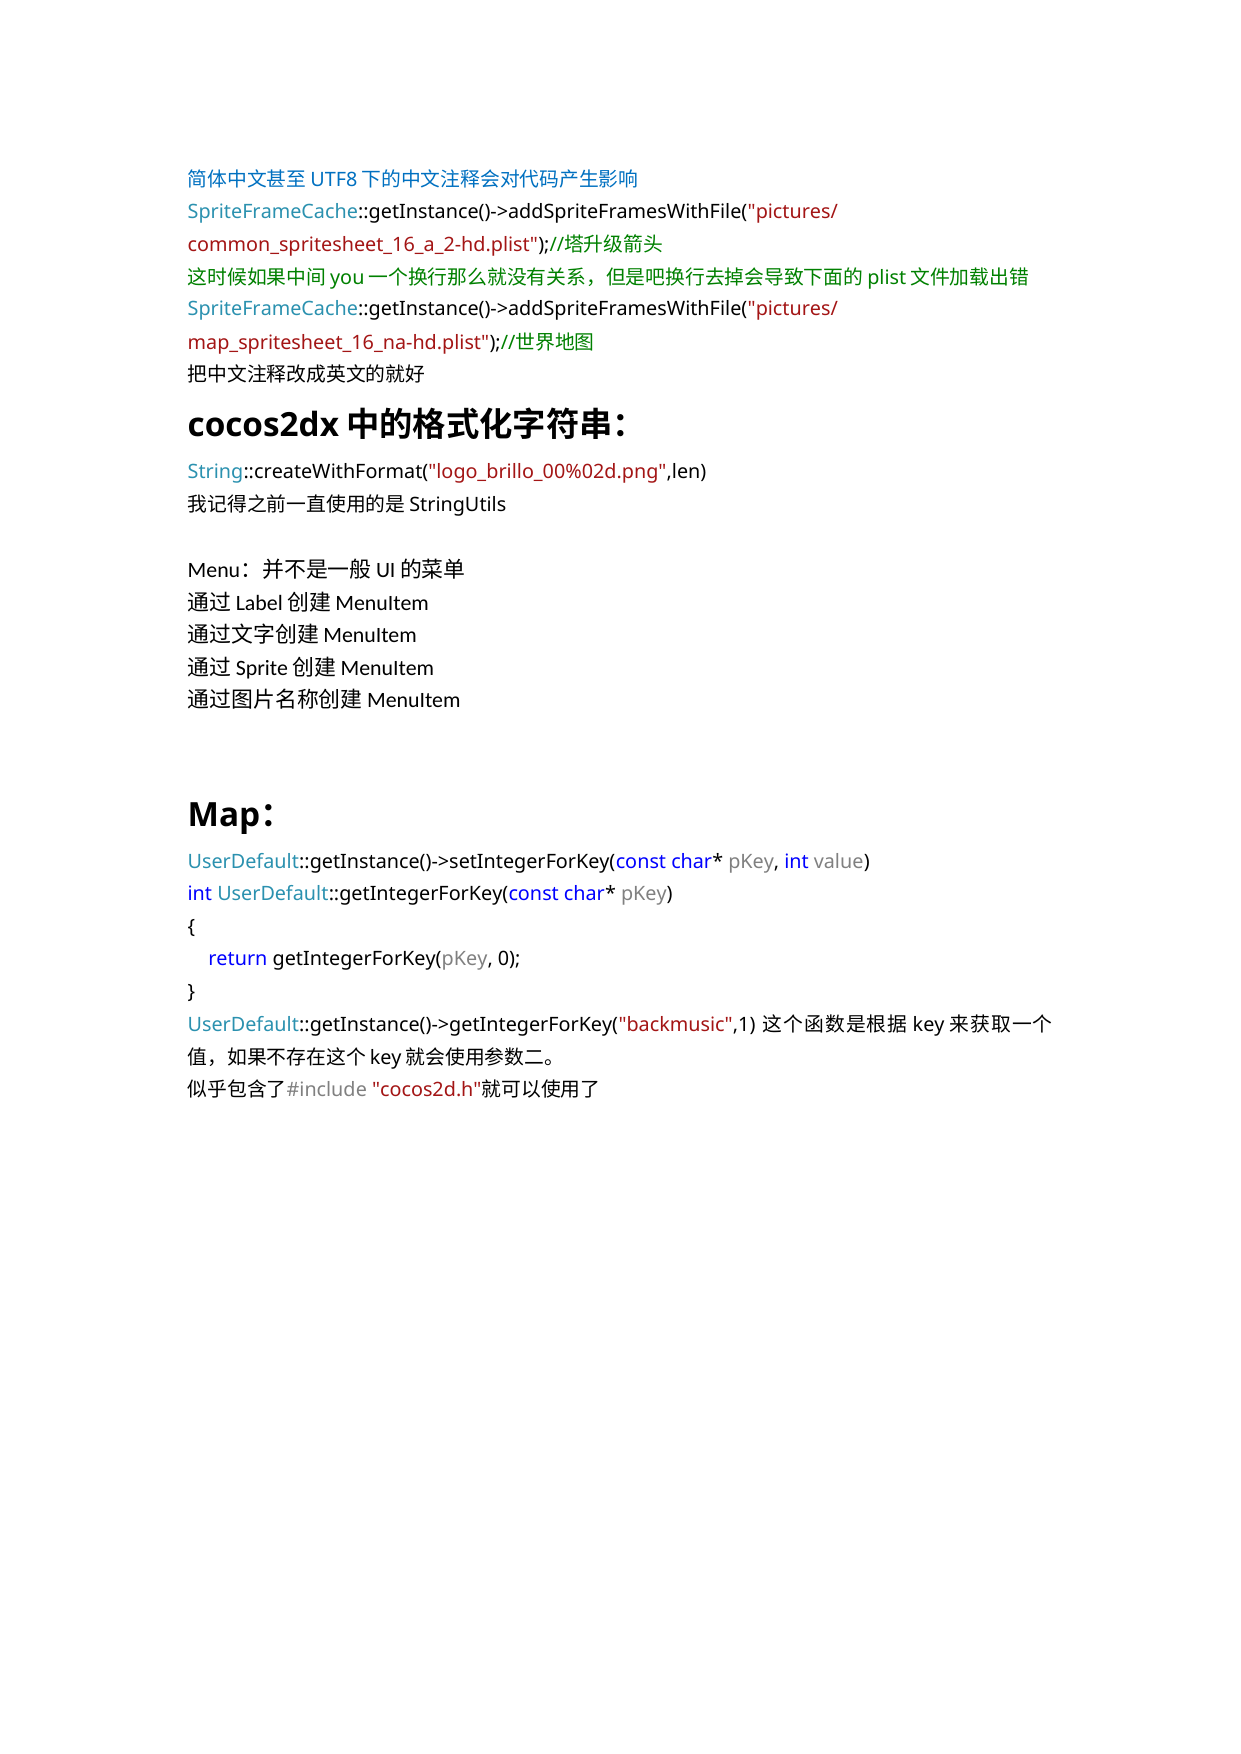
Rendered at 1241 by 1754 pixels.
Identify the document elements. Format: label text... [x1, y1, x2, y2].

text int UserDefault::getIntegerForKey(const char* pKey) [187, 877, 1053, 909]
text { [187, 909, 1053, 942]
text cocos2dx中的格式化字符串： [187, 389, 1053, 454]
text 简体中文甚至UTF8下的中文注释会对代码产生影响 [187, 162, 1053, 194]
text return getIntegerForKey(pKey, 0); [187, 942, 1053, 974]
text } [187, 974, 1053, 1007]
text String::createWithFormat("logo_brillo_00%02d.png",len) [187, 454, 1053, 487]
text 把中文注释改成英文的就好 [187, 357, 1053, 389]
text UserDefault::getInstance()->getIntegerForKey("backmusic",1) 这个函数是根据key来获取一个值，如果不存在这个key就会使用参数二。 [187, 1007, 1053, 1072]
text 通过图片名称创建MenuItem [187, 682, 1053, 714]
text 似乎包含了#include "cocos2d.h"就可以使用了 [187, 1072, 1053, 1104]
text 通过Sprite创建MenuItem [187, 649, 1053, 682]
text 我记得之前一直使用的是StringUtils [187, 487, 1053, 519]
text Map： [187, 779, 1053, 844]
text SpriteFrameCache::getInstance()->addSpriteFramesWithFile("pictures/map_spritesheet_16_na-hd.plist");//世界地图 [187, 292, 1053, 357]
text Menu：并不是一般UI的菜单 通过Label创建MenuItem [187, 552, 1053, 617]
text 通过文字创建MenuItem [187, 617, 1053, 649]
text UserDefault::getInstance()->setIntegerForKey(const char* pKey, int value) [187, 844, 1053, 877]
text 这时候如果中间you一个换行那么就没有关系，但是吧换行去掉会导致下面的plist文件加载出错 [187, 259, 1053, 292]
text SpriteFrameCache::getInstance()->addSpriteFramesWithFile("pictures/common_spritesheet_16_a_2-hd.plist");//塔升级箭头 [187, 194, 1053, 259]
